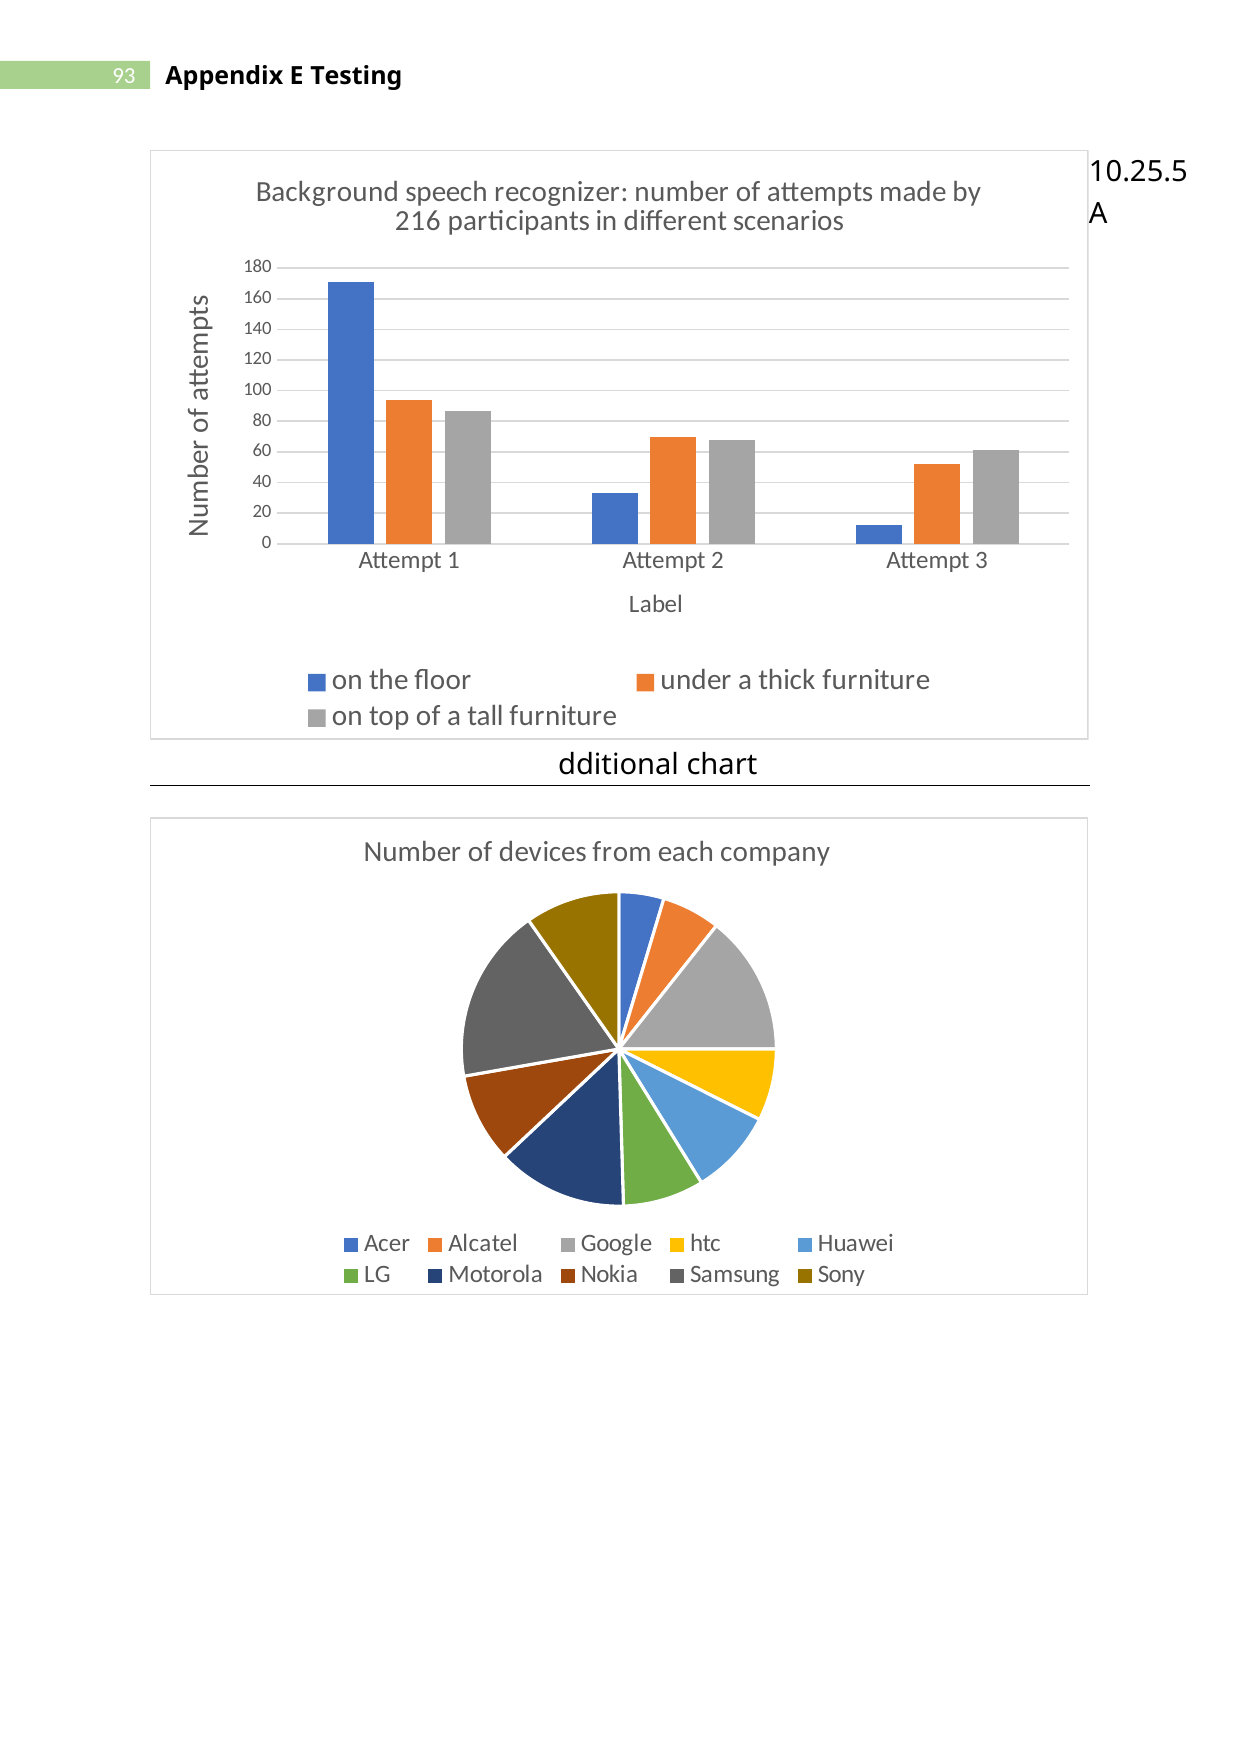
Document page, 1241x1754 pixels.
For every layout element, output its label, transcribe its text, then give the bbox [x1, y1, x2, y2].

subtitle Additional chart [150, 223, 1090, 785]
